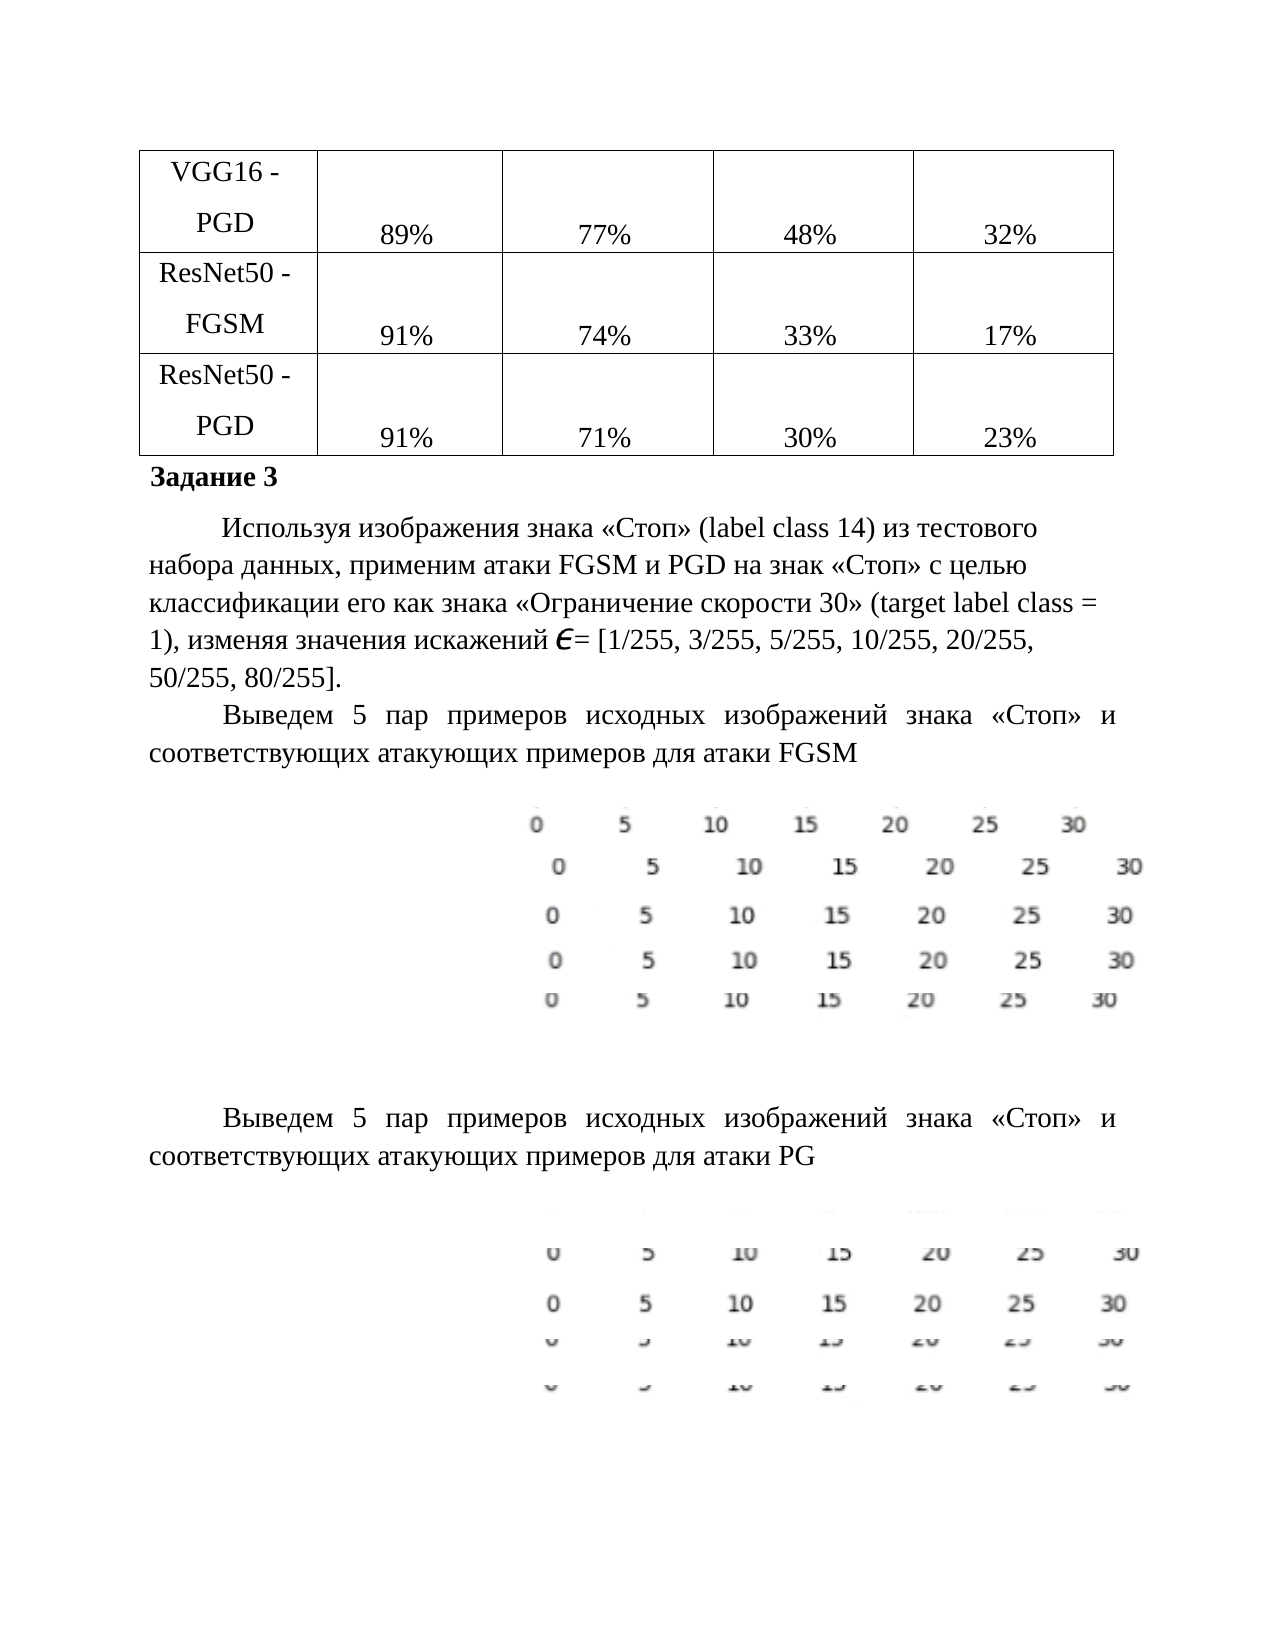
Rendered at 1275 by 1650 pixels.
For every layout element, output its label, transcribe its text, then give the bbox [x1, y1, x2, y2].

text Выведем 5 пар примеров исходных изображений знака «Стоп» и соответствующих атакующих примеров для атаки PG [148, 1098, 1117, 1173]
table_cell 30% [714, 354, 913, 455]
table_cell VGG16 - PGD [140, 151, 317, 252]
table_cell ResNet50 - FGSM [140, 253, 317, 353]
table_cell 77% [503, 151, 713, 252]
table_cell ResNet50 - PGD [140, 354, 317, 455]
table_cell 23% [914, 354, 1113, 455]
table_cell 91% [318, 354, 502, 455]
table_cell 33% [714, 253, 913, 353]
text Используя изображения знака «Стоп» (label class 14) из тестового набора данных, применим атаки FGSM и PGD на знак «Стоп» с целью классификации его как знака «Ограничение скорости 30» (target label class = 1), изменяя значения искажений = [1/255, 3/255, 5/255, 10/255, 20/255, 50/255, 80/255]. [148, 507, 1121, 694]
table_cell 17% [914, 253, 1113, 353]
table_cell 48% [714, 151, 913, 252]
table_cell 91% [318, 253, 502, 353]
text Выведем 5 пар примеров исходных изображений знака «Стоп» и соответствующих атакующих примеров для атаки FGSM [148, 695, 1117, 770]
table_cell 32% [914, 151, 1113, 252]
table_cell 89% [318, 151, 502, 252]
table_cell 71% [503, 354, 713, 455]
text Задание 3 [150, 456, 1125, 494]
table_cell 74% [503, 253, 713, 353]
